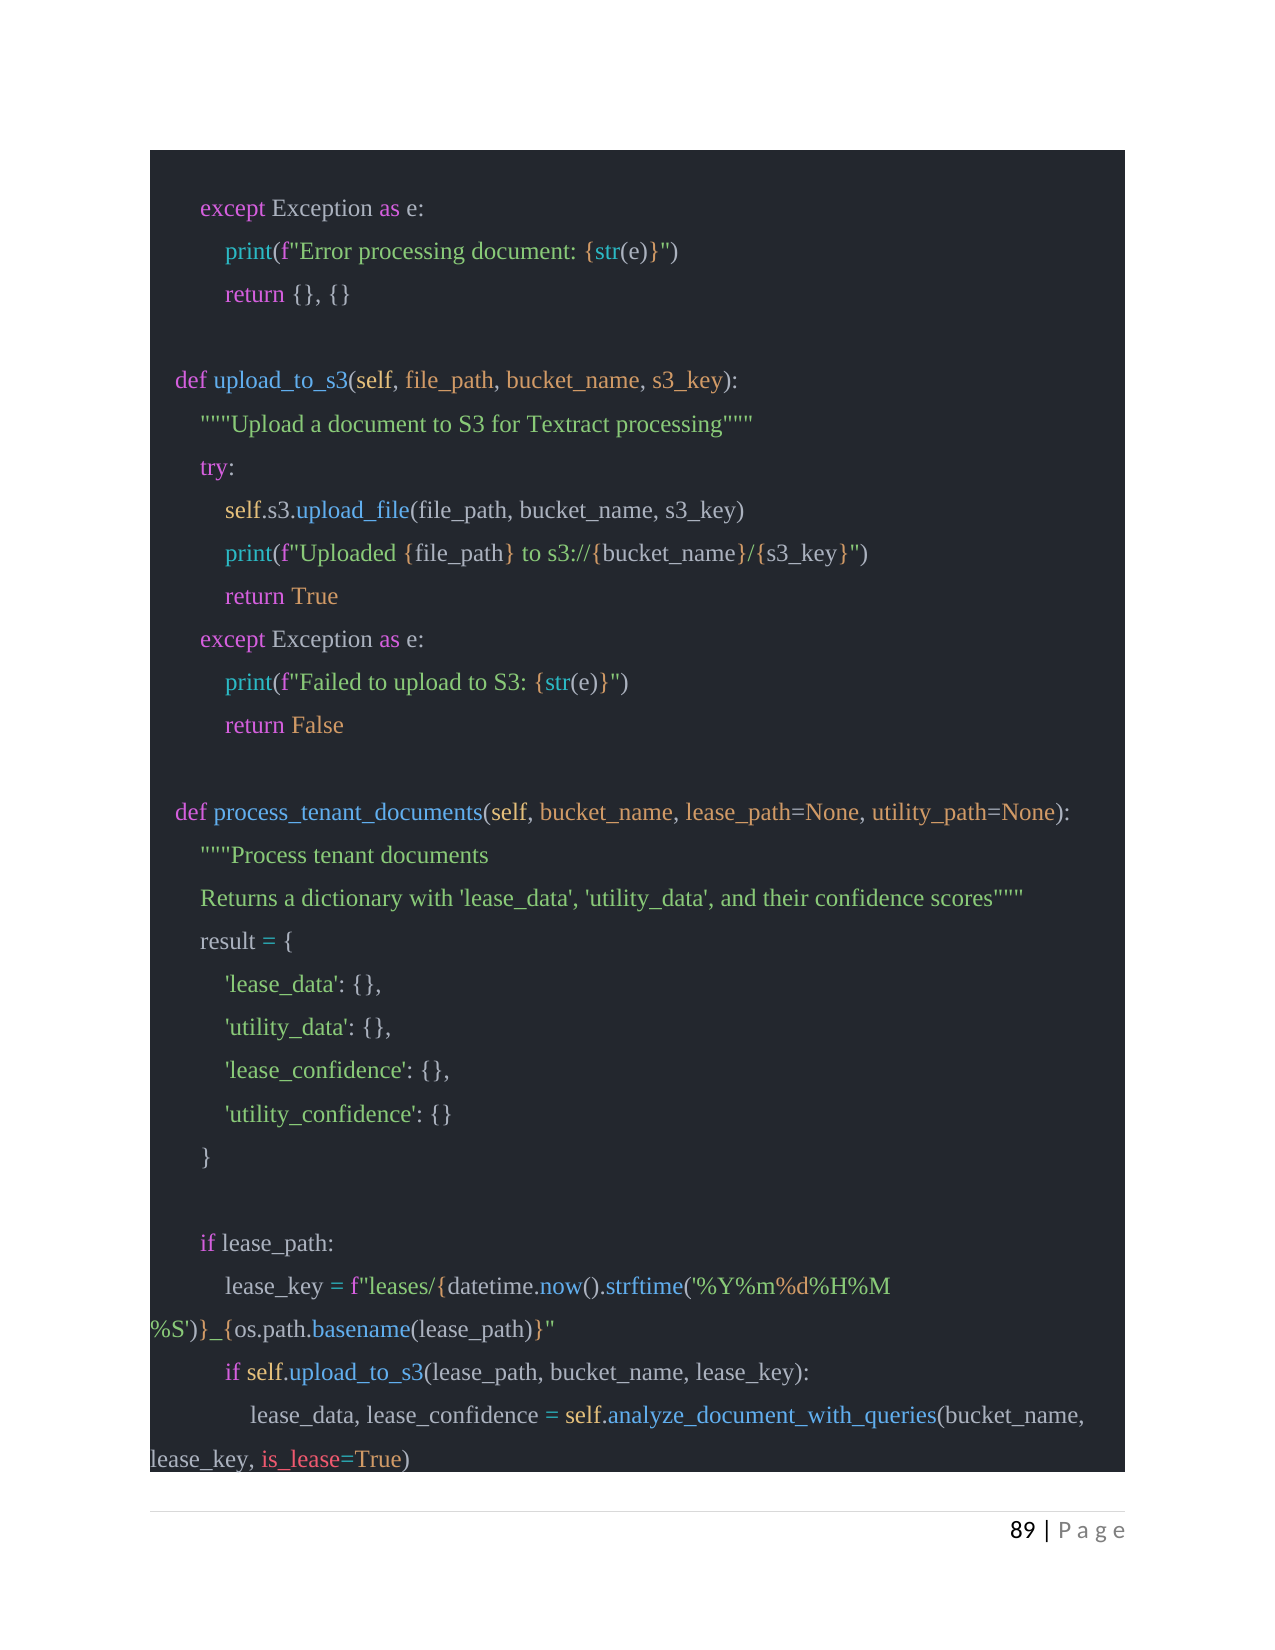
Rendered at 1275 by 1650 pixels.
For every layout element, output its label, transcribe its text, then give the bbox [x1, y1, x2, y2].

text 'utility_confidence': {} [150, 1099, 1125, 1127]
text result = { [150, 926, 1125, 955]
text except Exception as e: [150, 193, 1125, 222]
text Returns a dictionary with 'lease_data', 'utility_data', and their confidence scores""" [150, 883, 1125, 912]
text try: [150, 452, 1125, 481]
text lease_data, lease_confidence = self.analyze_document_with_queries(bucket_name, lease_key, is_lease=True) [150, 1401, 1125, 1472]
text self.s3.upload_file(file_path, bucket_name, s3_key) [150, 495, 1125, 524]
text if self.upload_to_s3(lease_path, bucket_name, lease_key): [150, 1357, 1125, 1386]
text 'lease_data': {}, [150, 969, 1125, 998]
text def upload_to_s3(self, file_path, bucket_name, s3_key): [150, 366, 1125, 394]
text """Process tenant documents [150, 840, 1125, 869]
text if lease_path: [150, 1228, 1125, 1257]
text print(f"Failed to upload to S3: {str(e)}") [150, 667, 1125, 696]
text print(f"Uploaded {file_path} to s3://{bucket_name}/{s3_key}") [150, 538, 1125, 567]
text print(f"Error processing document: {str(e)}") [150, 236, 1125, 265]
text return {}, {} [150, 279, 1125, 308]
text 'utility_data': {}, [150, 1012, 1125, 1041]
text return False [150, 711, 1125, 739]
text lease_key = f"leases/{datetime.now().strftime('%Y%m%d%H%M%S')}_{os.path.basename(lease_path)}" [150, 1271, 1125, 1343]
text } [150, 1142, 1125, 1171]
text """Upload a document to S3 for Textract processing""" [150, 409, 1125, 437]
text def process_tenant_documents(self, bucket_name, lease_path=None, utility_path=None): [150, 797, 1125, 826]
text 'lease_confidence': {}, [150, 1056, 1125, 1084]
text except Exception as e: [150, 624, 1125, 653]
text return True [150, 581, 1125, 610]
